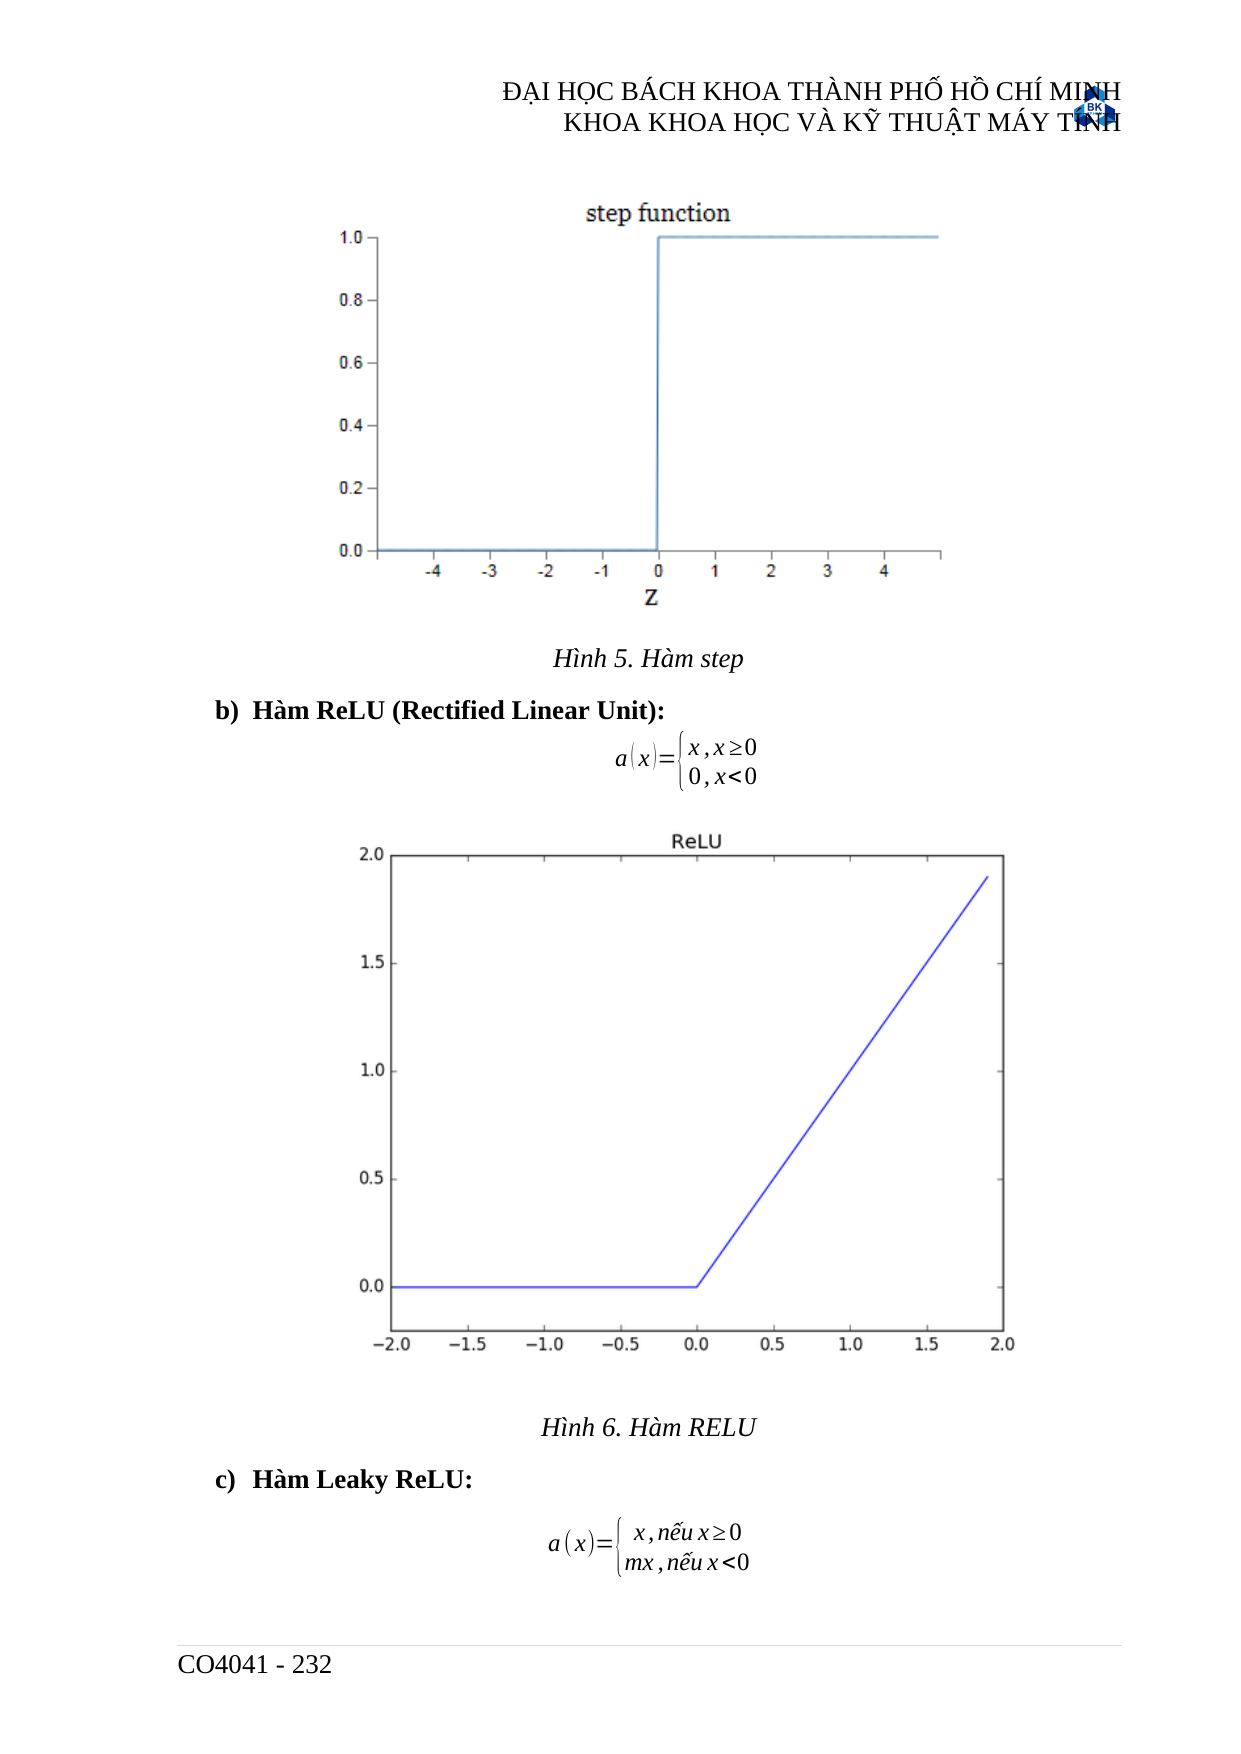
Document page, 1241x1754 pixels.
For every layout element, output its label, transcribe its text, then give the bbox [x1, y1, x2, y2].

text Hình 6. Hàm RELU [177, 1411, 1122, 1442]
picture [292, 797, 1082, 1390]
picture [1107, 82, 1115, 90]
text Hình 5. Hàm step [177, 642, 1122, 673]
picture [269, 137, 1031, 621]
picture [1088, 82, 1097, 94]
list Hàm ReLU (Rectified Linear Unit): [215, 694, 1122, 725]
list Hàm Leaky ReLU: [215, 1463, 1122, 1494]
picture [1067, 82, 1123, 133]
